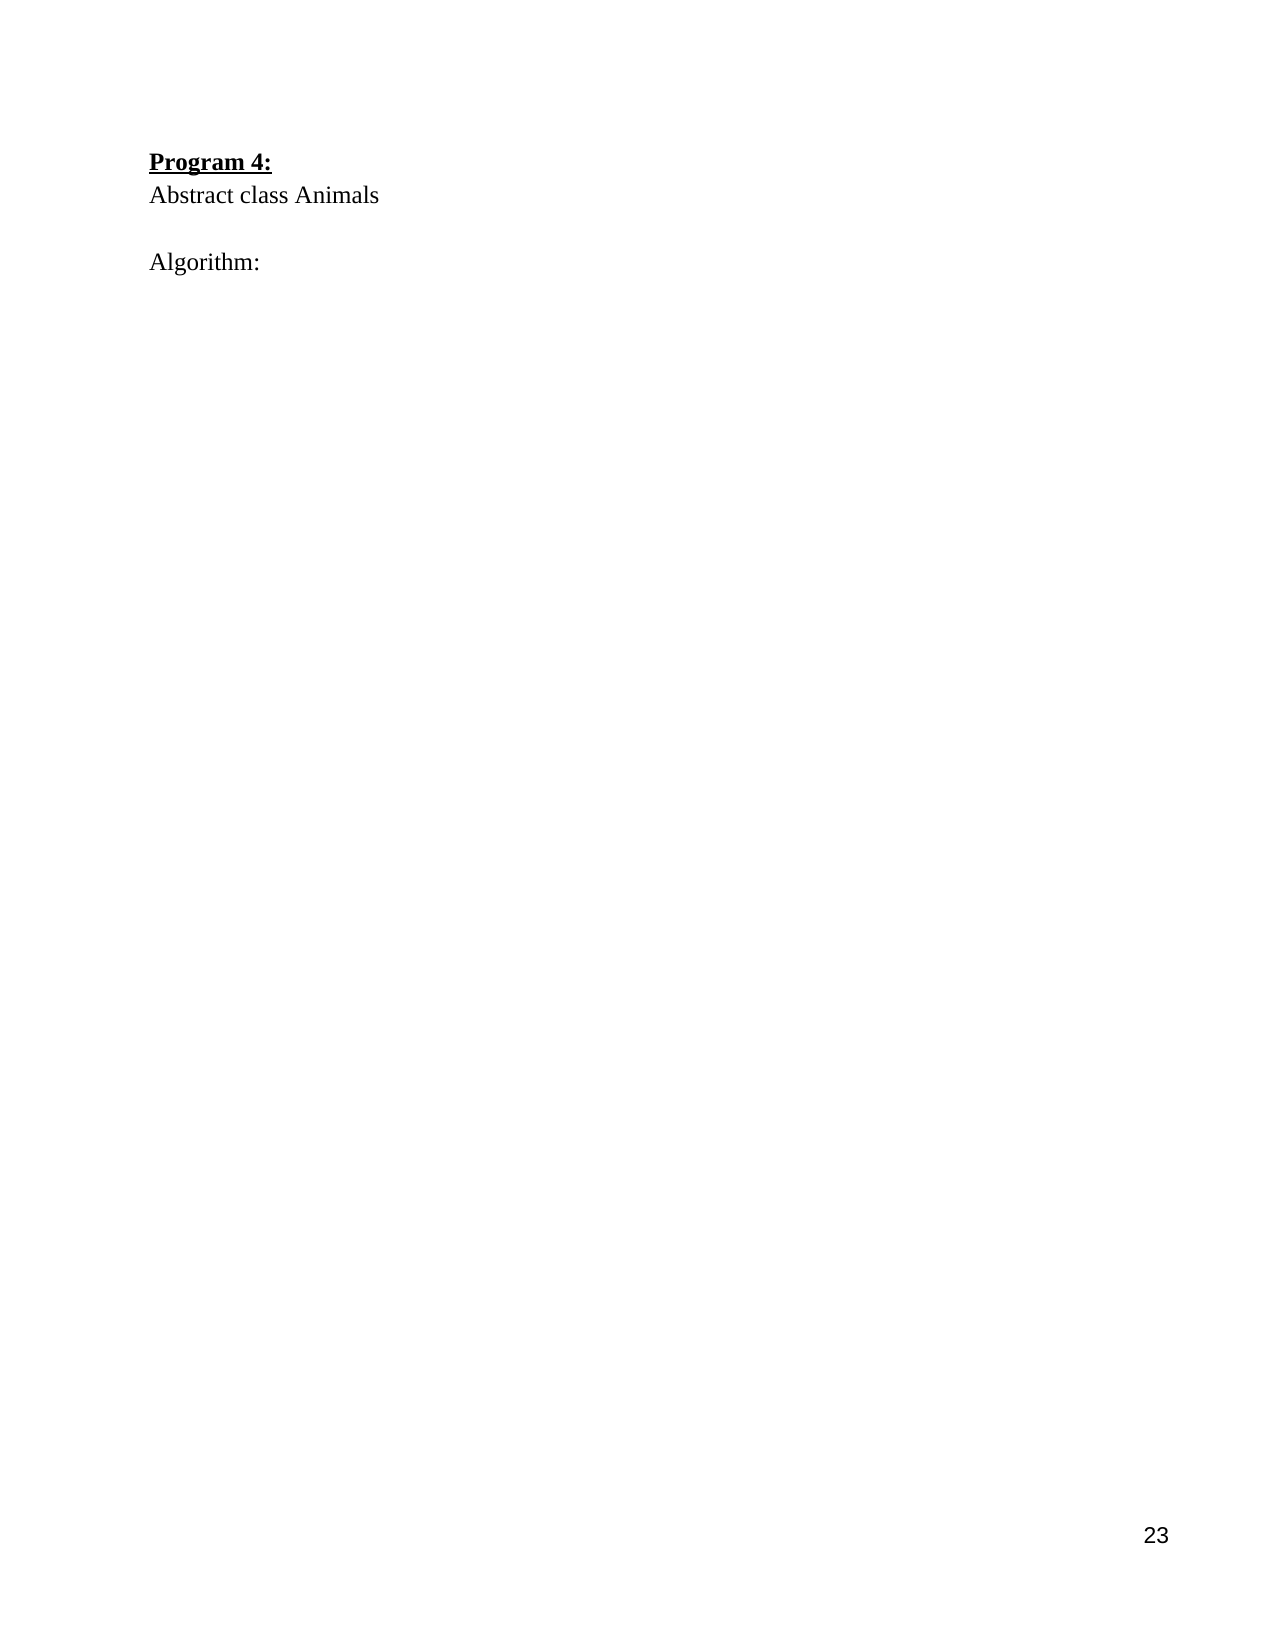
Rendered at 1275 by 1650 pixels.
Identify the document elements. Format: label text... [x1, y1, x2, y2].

text Algorithm: [149, 247, 1169, 275]
text Abstract class Animals [149, 181, 1169, 209]
text Program 4: [149, 147, 1169, 176]
